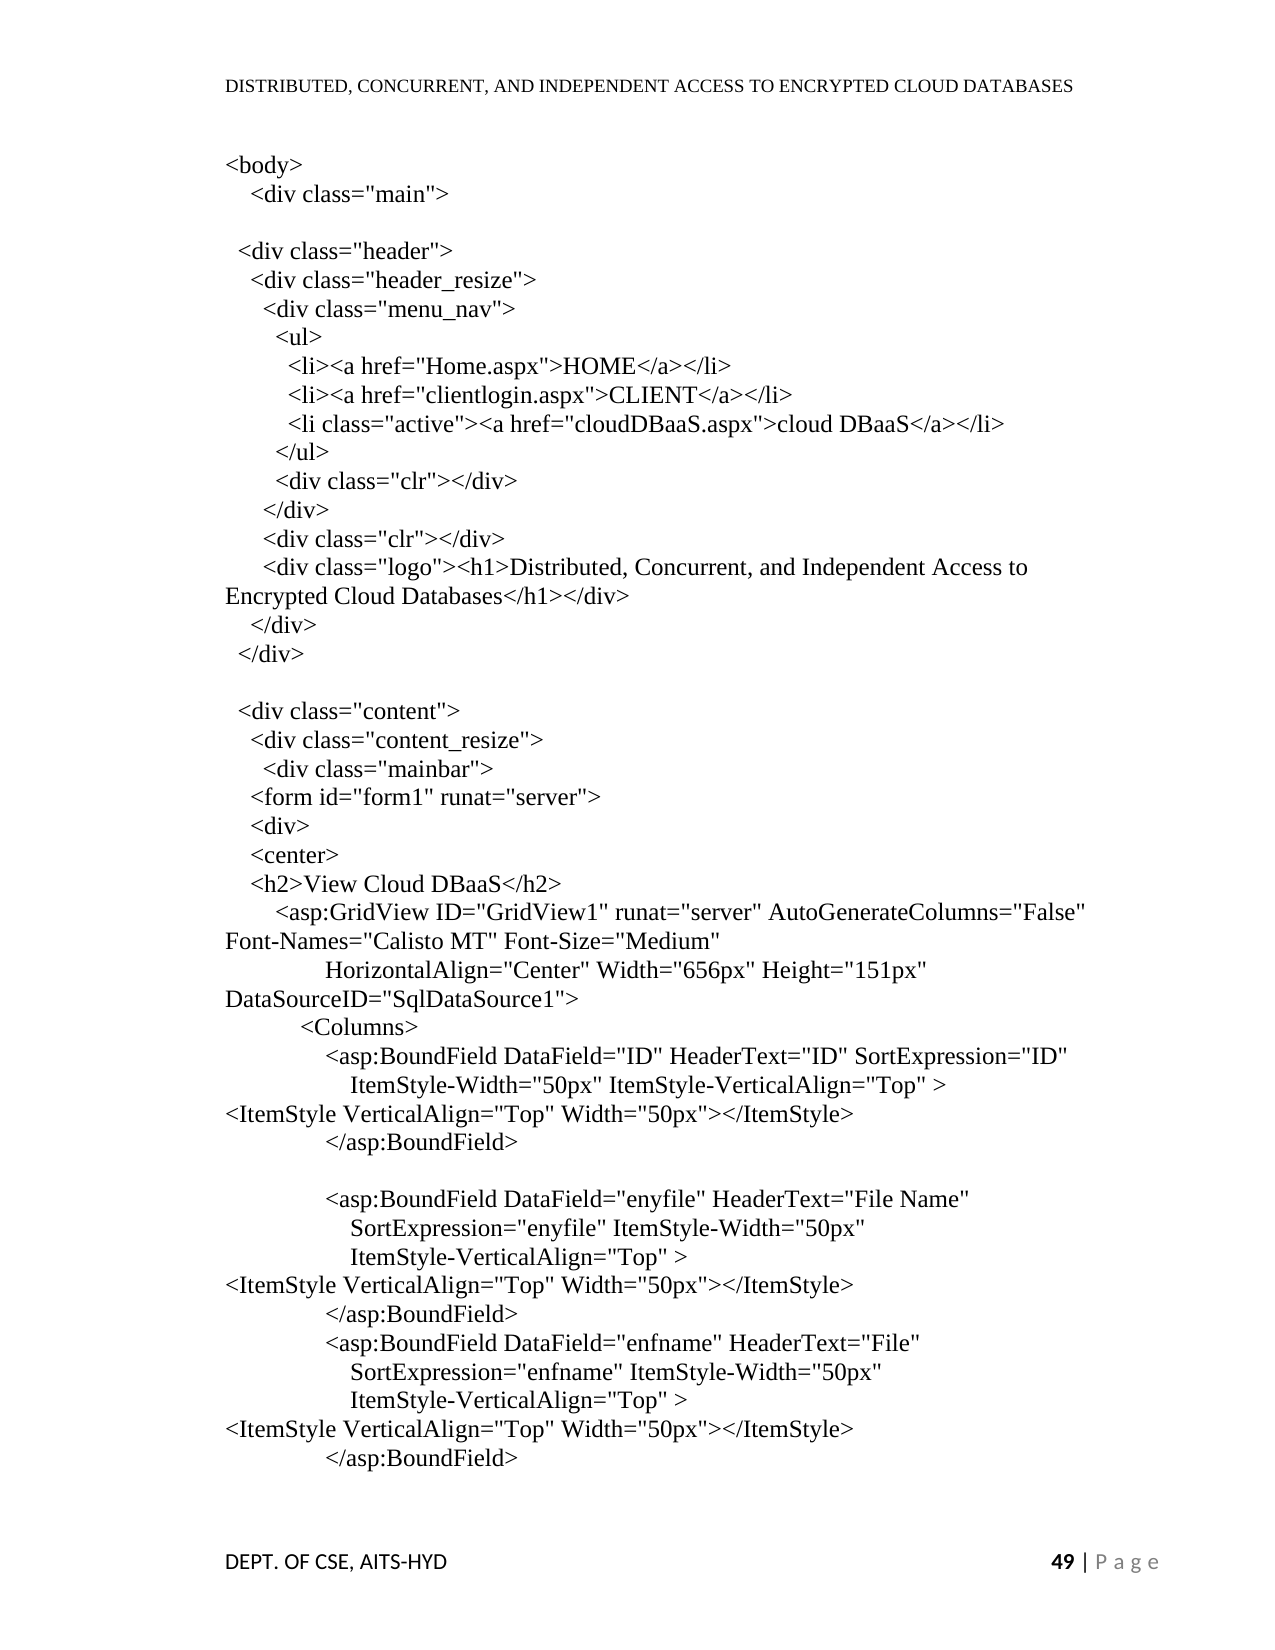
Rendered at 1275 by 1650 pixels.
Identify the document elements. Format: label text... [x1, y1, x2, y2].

text <div class="content"> [225, 696, 1125, 725]
text <div> [225, 811, 1125, 840]
text <div class="main"> [225, 179, 1125, 207]
text </ul> [225, 437, 1125, 466]
text <div class="content_resize"> [225, 725, 1125, 754]
text <div class="clr"></div> [225, 466, 1125, 495]
text <asp:BoundField DataField="enyfile" HeaderText="File Name" [225, 1184, 1125, 1213]
text SortExpression="enyfile" ItemStyle-Width="50px" [225, 1213, 1125, 1242]
text <div class="header_resize"> [225, 265, 1125, 294]
text <asp:BoundField DataField="ID" HeaderText="ID" SortExpression="ID" [225, 1041, 1125, 1070]
text </asp:BoundField> [225, 1443, 1125, 1472]
text <ItemStyle VerticalAlign="Top" Width="50px"></ItemStyle> [225, 1271, 1125, 1299]
text <asp:BoundField DataField="enfname" HeaderText="File" [225, 1328, 1125, 1357]
text <ul> [225, 322, 1125, 351]
text </div> [225, 639, 1125, 667]
text <li class="active"><a href="cloudDBaaS.aspx">cloud DBaaS</a></li> [225, 409, 1125, 437]
text SortExpression="enfname" ItemStyle-Width="50px" [225, 1357, 1125, 1386]
text <ItemStyle VerticalAlign="Top" Width="50px"></ItemStyle> [225, 1099, 1125, 1127]
text <h2>View Cloud DBaaS</h2> [225, 869, 1125, 897]
text </asp:BoundField> [225, 1299, 1125, 1328]
text ItemStyle-Width="50px" ItemStyle-VerticalAlign="Top" > [225, 1070, 1125, 1099]
text <asp:GridView ID="GridView1" runat="server" AutoGenerateColumns="False" Font-Names="Calisto MT" Font-Size="Medium" [225, 897, 1125, 955]
text <form id="form1" runat="server"> [225, 782, 1125, 811]
text <div class="clr"></div> [225, 524, 1125, 552]
text <li><a href="Home.aspx">HOME</a></li> [225, 351, 1125, 380]
text <ItemStyle VerticalAlign="Top" Width="50px"></ItemStyle> [225, 1414, 1125, 1443]
text HorizontalAlign="Center" Width="656px" Height="151px" DataSourceID="SqlDataSource1"> [225, 955, 1125, 1012]
text </asp:BoundField> [225, 1127, 1125, 1156]
text <div class="mainbar"> [225, 754, 1125, 782]
text </div> [225, 495, 1125, 524]
text </div> [225, 610, 1125, 639]
text ItemStyle-VerticalAlign="Top" > [225, 1242, 1125, 1271]
text <div class="header"> [225, 236, 1125, 265]
text <center> [225, 840, 1125, 869]
text <Columns> [225, 1012, 1125, 1041]
text <body> [225, 150, 1125, 179]
text <li><a href="clientlogin.aspx">CLIENT</a></li> [225, 380, 1125, 409]
text <div class="menu_nav"> [225, 294, 1125, 322]
text <div class="logo"><h1>Distributed, Concurrent, and Independent Access to Encrypted Cloud Databases</h1></div> [225, 552, 1125, 610]
text ItemStyle-VerticalAlign="Top" > [225, 1386, 1125, 1414]
